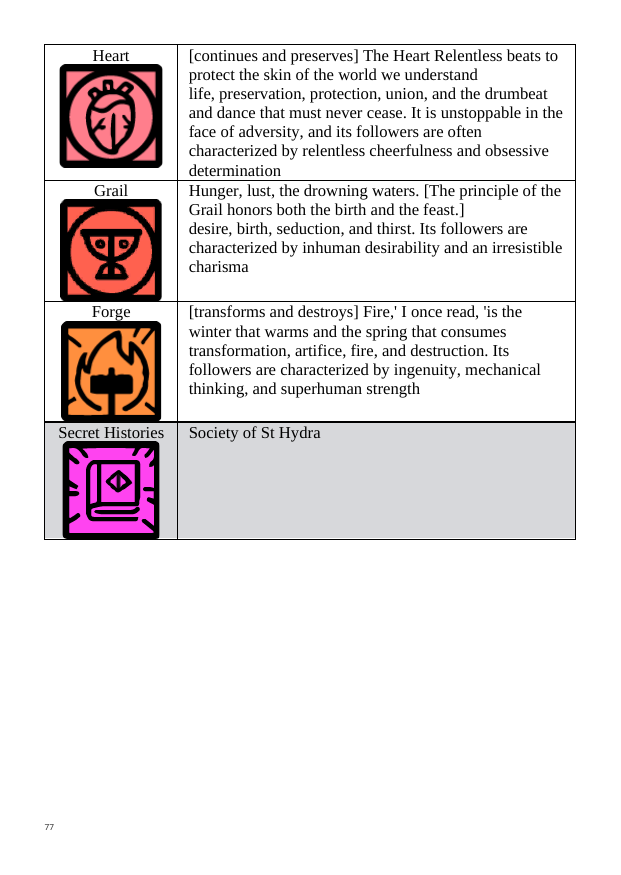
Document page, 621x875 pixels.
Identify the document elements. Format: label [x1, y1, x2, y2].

picture [60, 199, 162, 302]
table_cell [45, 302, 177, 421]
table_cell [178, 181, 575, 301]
picture [61, 321, 162, 422]
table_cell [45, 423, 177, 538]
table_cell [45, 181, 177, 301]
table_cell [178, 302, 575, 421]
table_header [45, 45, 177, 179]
picture [59, 64, 163, 168]
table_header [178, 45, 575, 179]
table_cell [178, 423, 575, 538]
picture [62, 441, 160, 539]
